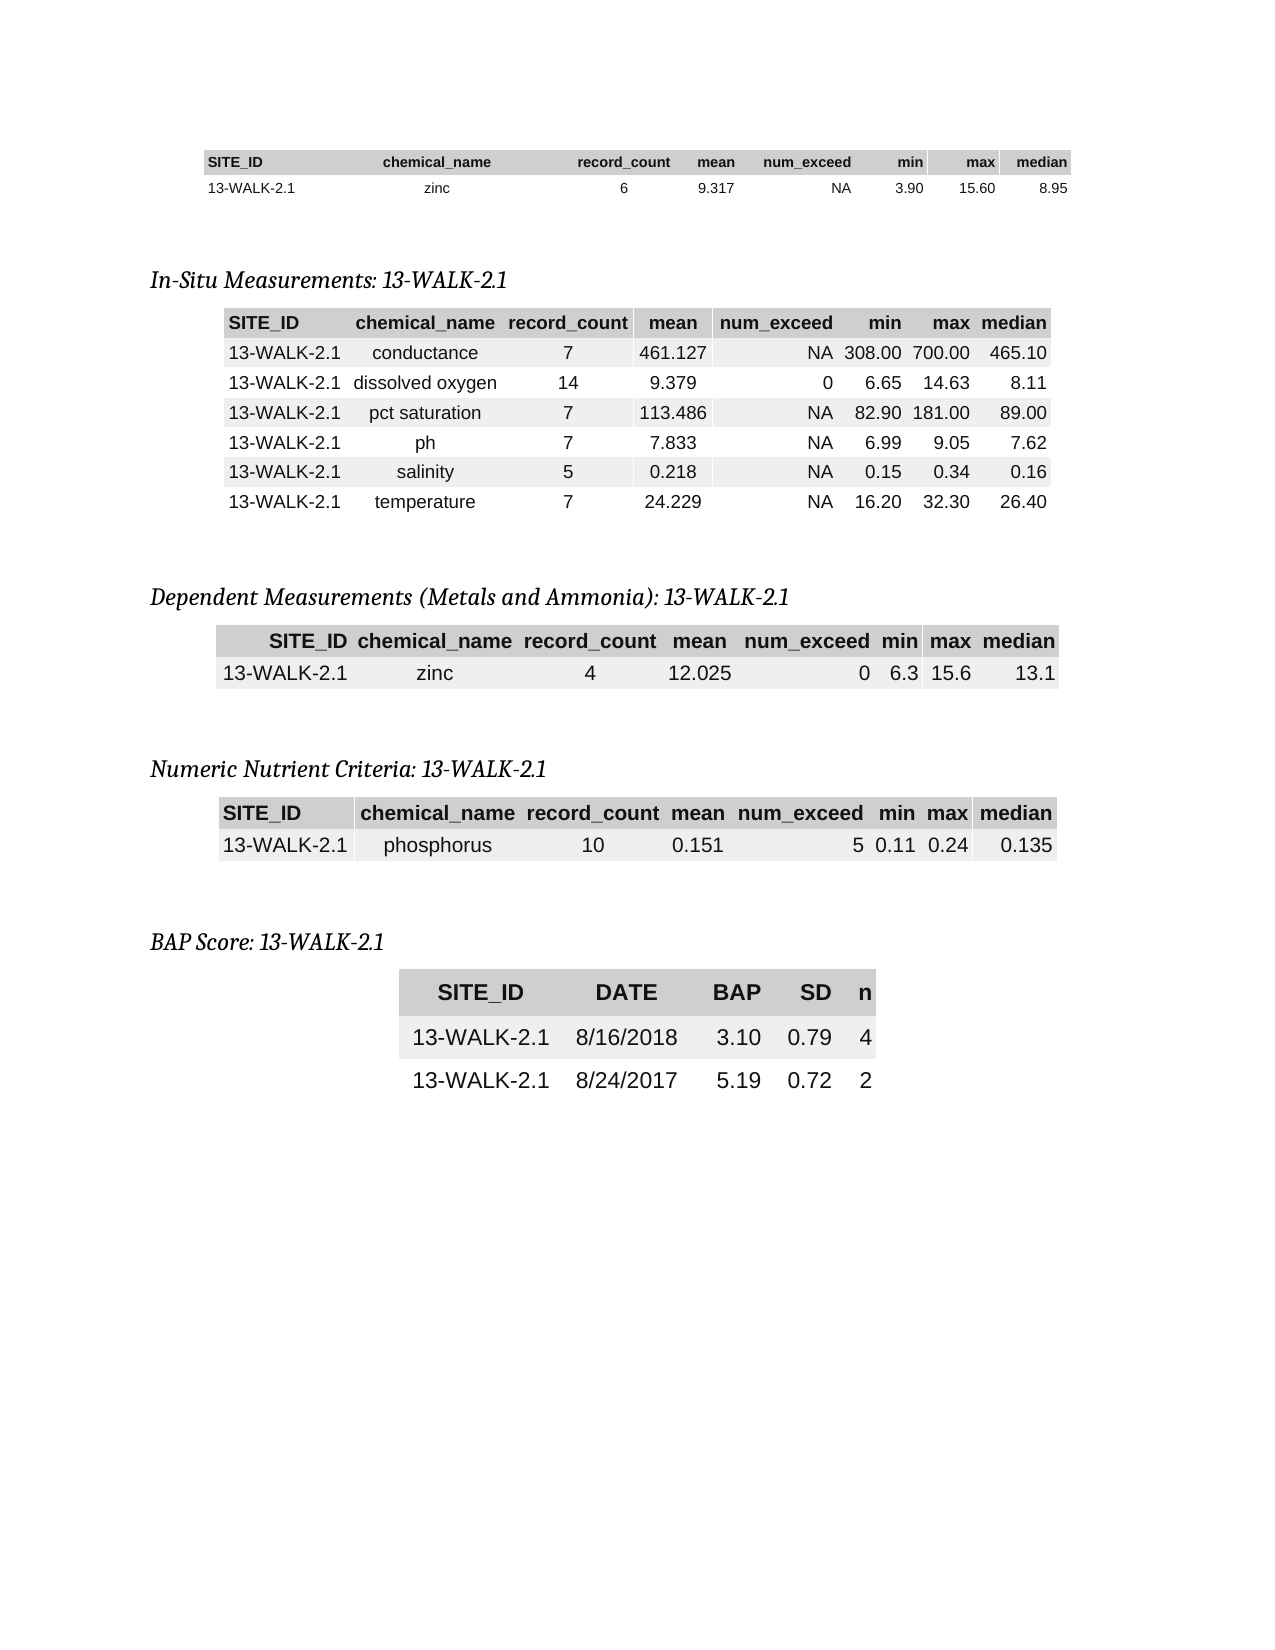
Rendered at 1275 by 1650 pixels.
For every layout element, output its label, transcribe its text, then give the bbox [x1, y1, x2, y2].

text Numeric Nutrient Criteria: 13-WALK-2.1 [150, 755, 1125, 784]
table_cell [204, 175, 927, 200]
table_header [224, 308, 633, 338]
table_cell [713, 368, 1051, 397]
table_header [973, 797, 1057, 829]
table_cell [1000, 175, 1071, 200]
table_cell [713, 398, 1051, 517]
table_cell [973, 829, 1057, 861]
text Dependent Measurements (Metals and Ammonia): 13-WALK-2.1 [150, 583, 1125, 612]
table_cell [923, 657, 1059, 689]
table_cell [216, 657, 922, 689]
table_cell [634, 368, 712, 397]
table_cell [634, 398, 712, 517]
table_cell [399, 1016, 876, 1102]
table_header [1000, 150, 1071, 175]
text BAP Score: 13-WALK-2.1 [150, 927, 1125, 956]
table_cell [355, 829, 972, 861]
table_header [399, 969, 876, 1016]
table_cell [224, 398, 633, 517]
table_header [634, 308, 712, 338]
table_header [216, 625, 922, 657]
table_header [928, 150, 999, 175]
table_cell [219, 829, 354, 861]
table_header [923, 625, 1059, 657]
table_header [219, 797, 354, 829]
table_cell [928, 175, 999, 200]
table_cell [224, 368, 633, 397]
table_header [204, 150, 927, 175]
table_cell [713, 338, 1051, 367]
text In-Situ Measurements: 13-WALK-2.1 [150, 266, 1125, 295]
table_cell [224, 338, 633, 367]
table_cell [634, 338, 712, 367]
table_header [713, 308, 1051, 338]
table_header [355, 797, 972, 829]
